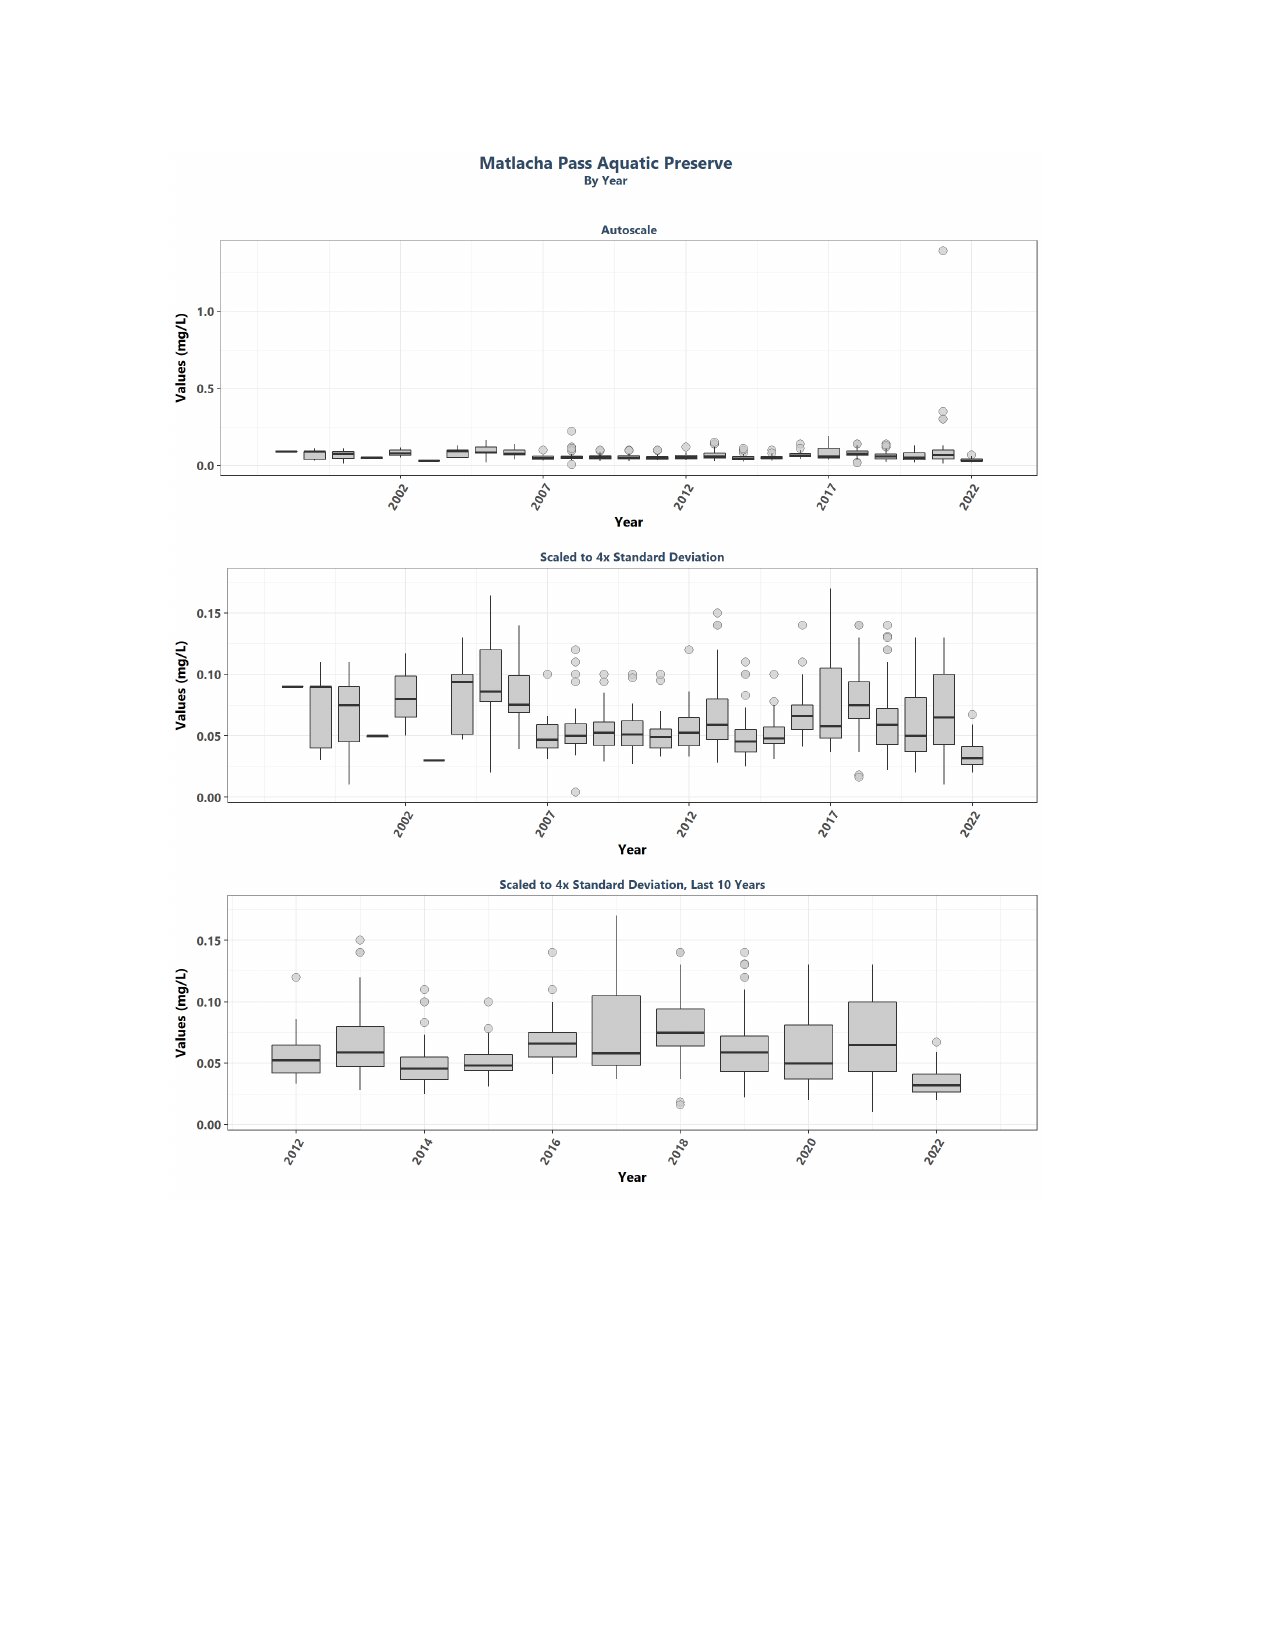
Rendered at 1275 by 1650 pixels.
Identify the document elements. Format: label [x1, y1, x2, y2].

picture [168, 150, 1044, 1200]
